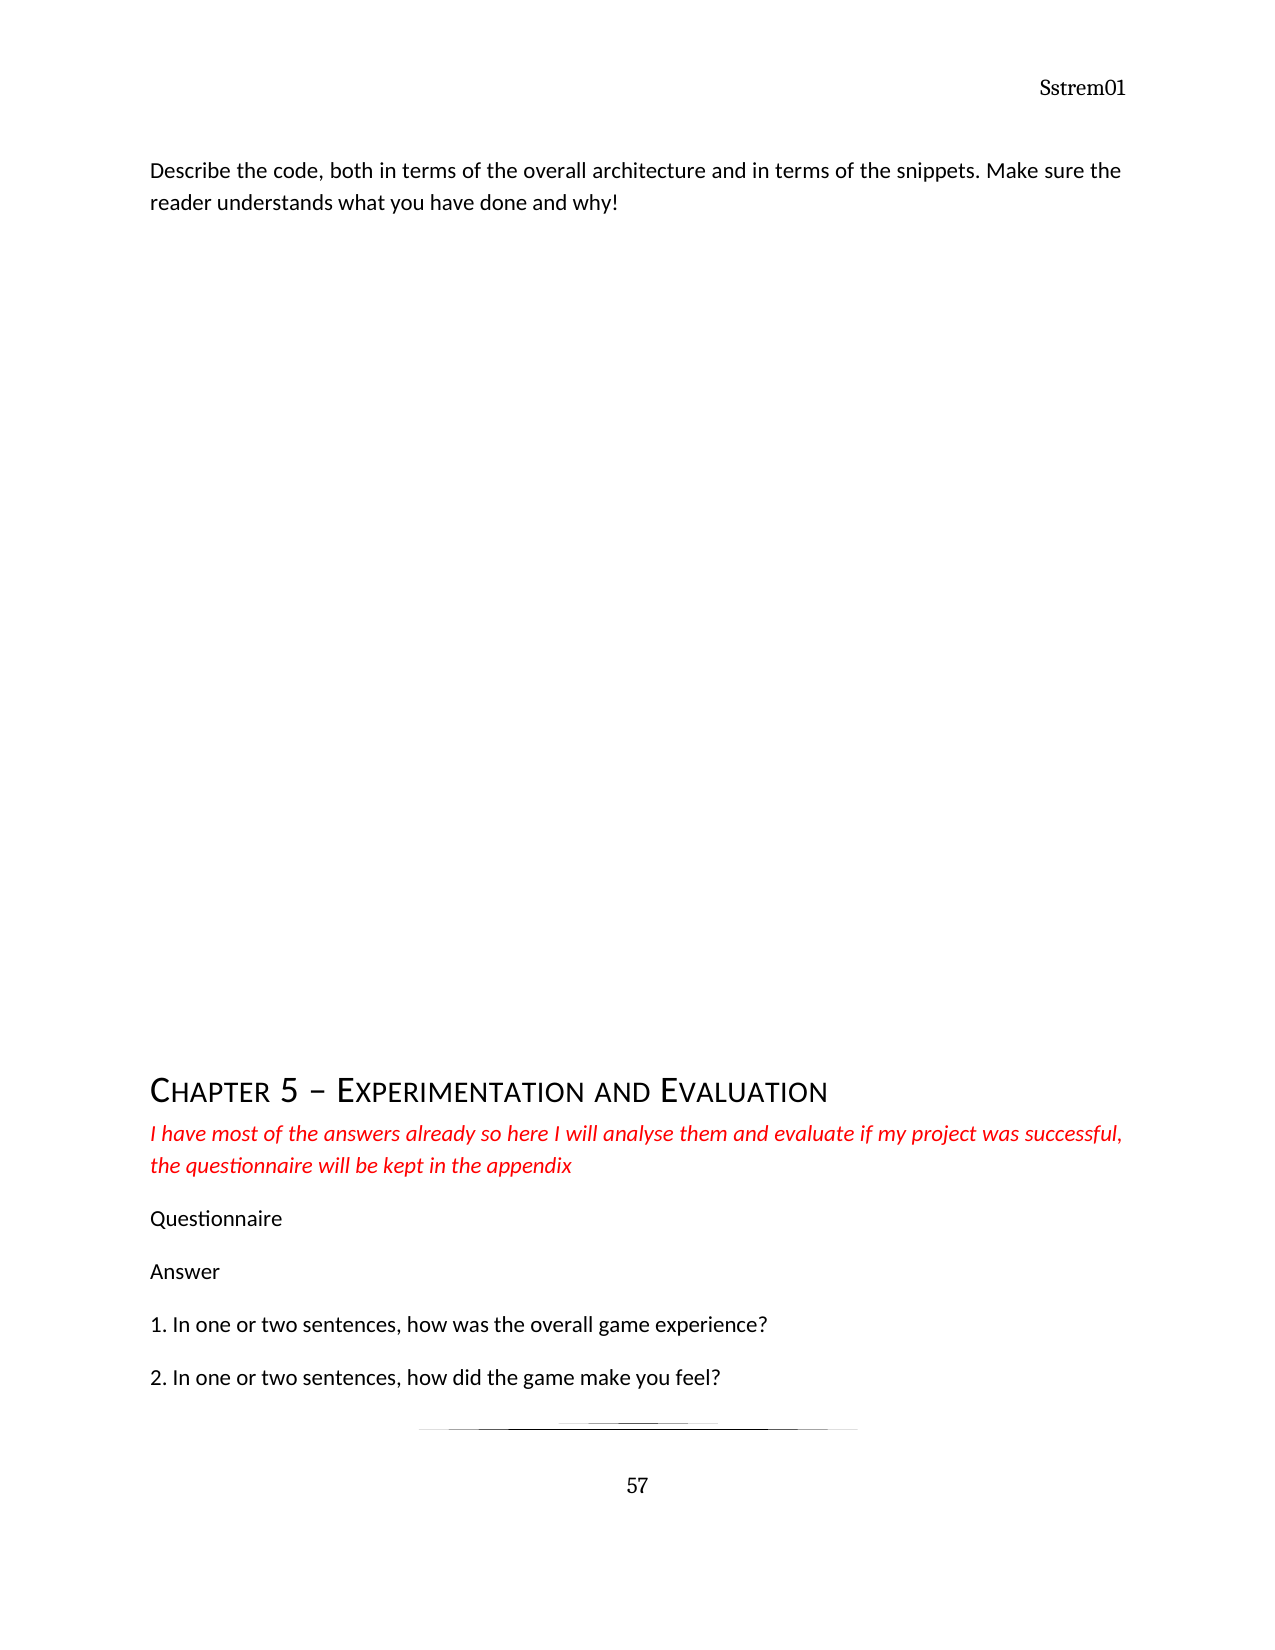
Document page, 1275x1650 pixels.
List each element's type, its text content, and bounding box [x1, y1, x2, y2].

text Questionnaire [150, 1204, 1125, 1232]
text Answer [150, 1257, 1125, 1285]
text 2. In one or two sentences, how did the game make you feel? [150, 1363, 1125, 1391]
text 1. In one or two sentences, how was the overall game experience? [150, 1310, 1125, 1338]
subtitle Chapter 5 – Experimentation and Evaluation [150, 1066, 1125, 1112]
text Describe the code, both in terms of the overall architecture and in terms of the snippets. Make sure the reader understands what you have done and why! [150, 156, 1125, 216]
text I have most of the answers already so here I will analyse them and evaluate if my project was successful, the questionnaire will be kept in the appendix [150, 1119, 1125, 1179]
